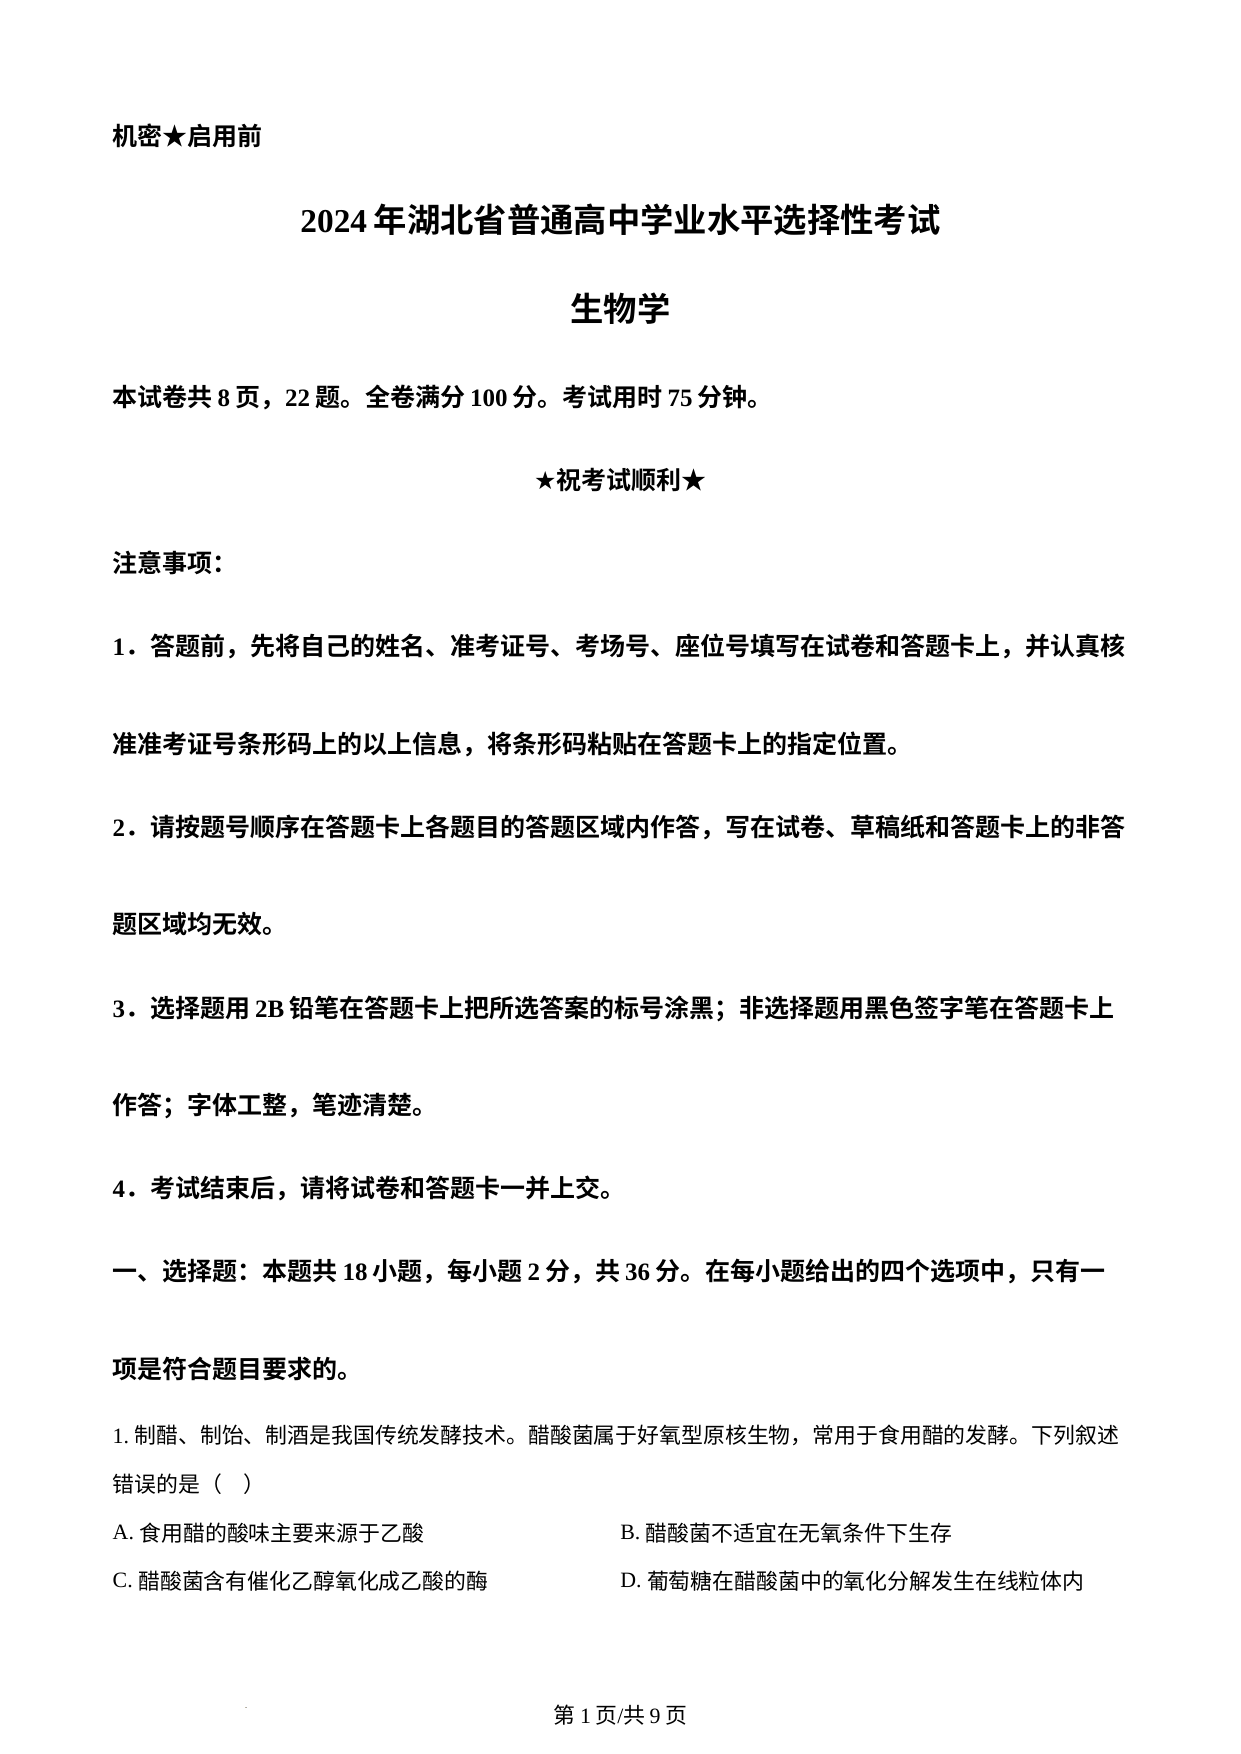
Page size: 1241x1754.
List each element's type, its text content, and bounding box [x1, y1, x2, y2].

text 机密★启用前 [112, 102, 1128, 167]
text 2．请按题号顺序在答题卡上各题目的答题区域内作答，写在试卷、草稿纸和答题卡上的非答题区域均无效。 [112, 793, 1128, 956]
text 本试卷共8页，22题。全卷满分100分。考试用时75分钟。 [112, 363, 1128, 428]
text 3．选择题用2B铅笔在答题卡上把所选答案的标号涂黑；非选择题用黑色签字笔在答题卡上作答；字体工整，笔迹清楚。 [112, 974, 1128, 1136]
text C. 醋酸菌含有催化乙醇氧化成乙酸的酶 D. 葡萄糖在醋酸菌中的氧化分解发生在线粒体内 [112, 1563, 1128, 1596]
text ★祝考试顺利★ [112, 446, 1128, 511]
text 2024年湖北省普通高中学业水平选择性考试 [112, 185, 1128, 250]
text A. 食用醋的酸味主要来源于乙酸 B. 醋酸菌不适宜在无氧条件下生存 [112, 1515, 1128, 1548]
text 生物学 [112, 274, 1128, 339]
text 注意事项： [112, 529, 1128, 594]
text 4．考试结束后，请将试卷和答题卡一并上交。 [112, 1154, 1128, 1219]
text 1．答题前，先将自己的姓名、准考证号、考场号、座位号填写在试卷和答题卡上，并认真核准准考证号条形码上的以上信息，将条形码粘贴在答题卡上的指定位置。 [112, 612, 1128, 775]
text 1. 制醋、制饴、制酒是我国传统发酵技术。醋酸菌属于好氧型原核生物，常用于食用醋的发酵。下列叙述错误的是（ ） [112, 1418, 1128, 1499]
text 一、选择题：本题共18小题，每小题2分，共36分。在每小题给出的四个选项中，只有一项是符合题目要求的。 [112, 1237, 1128, 1400]
